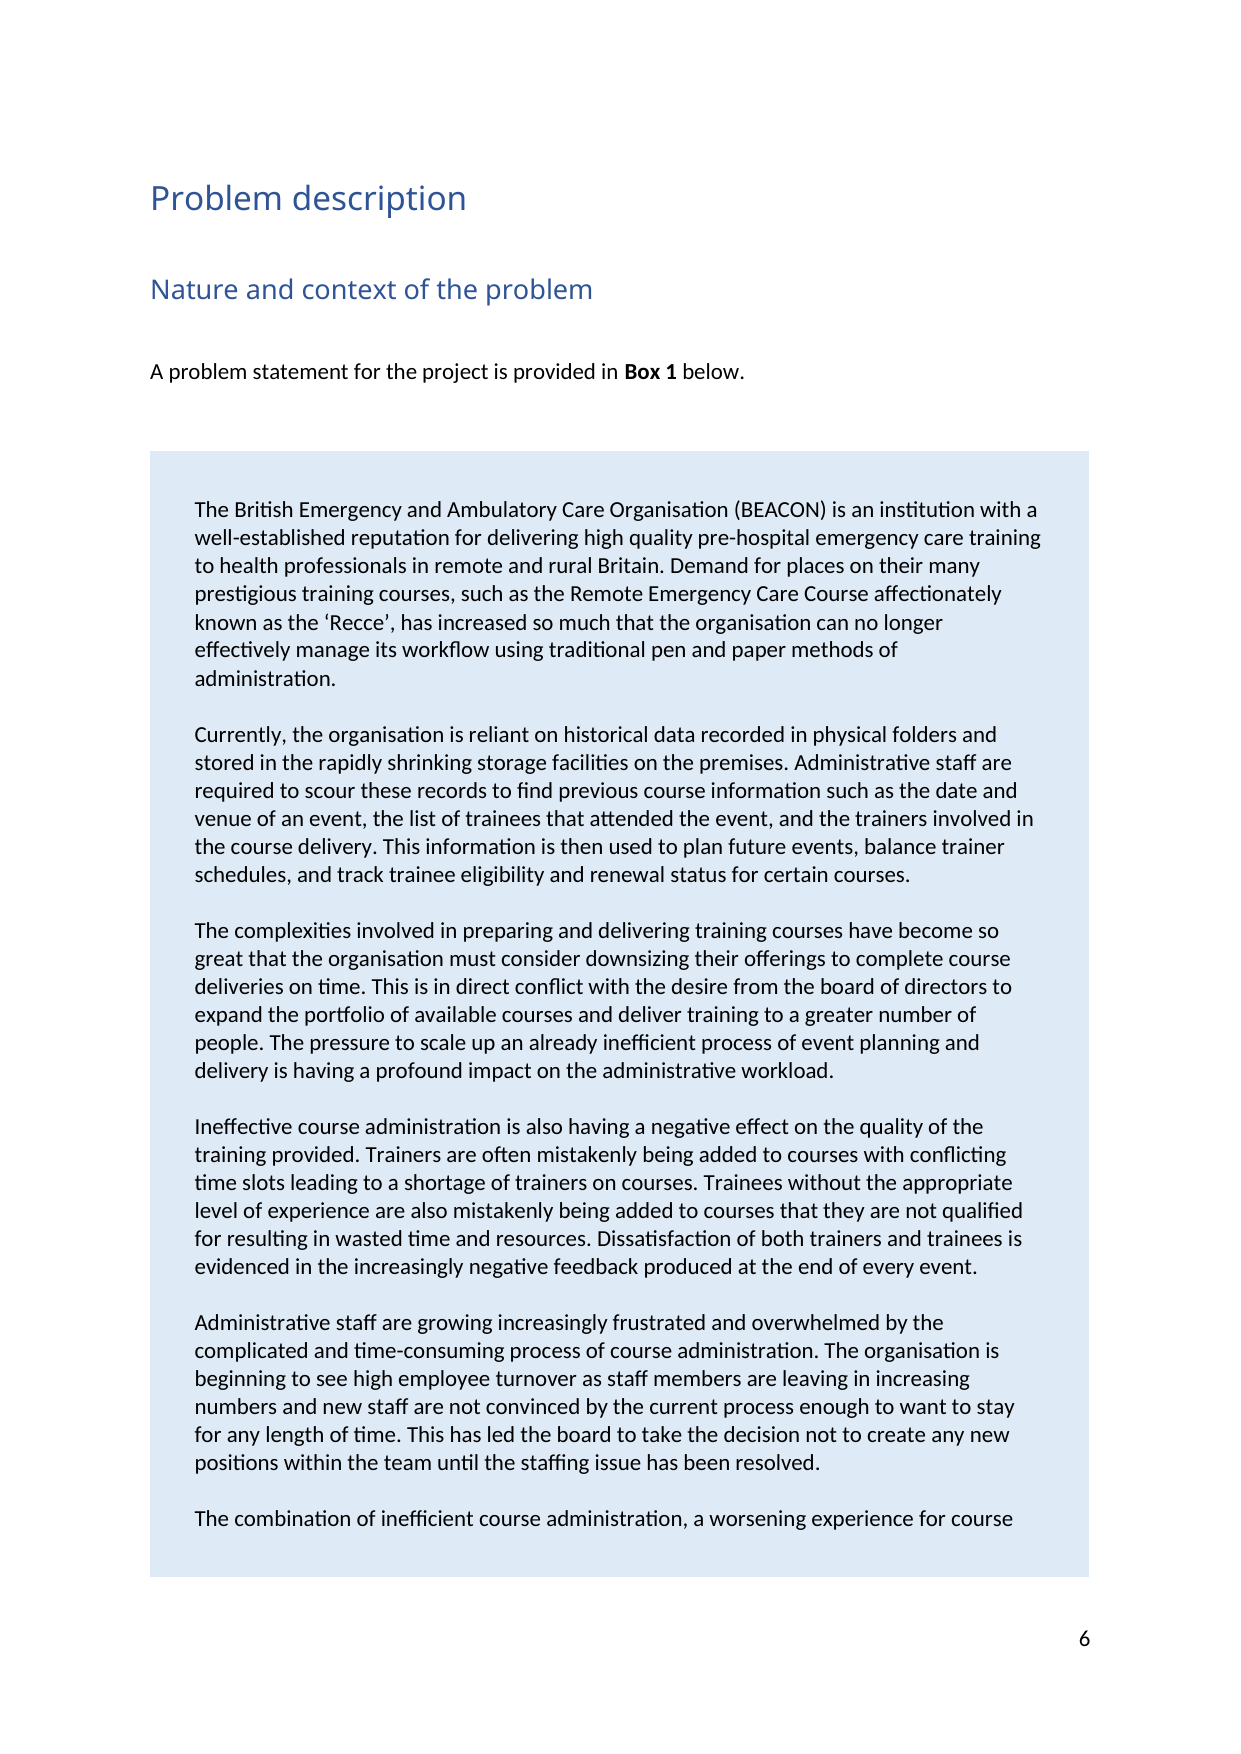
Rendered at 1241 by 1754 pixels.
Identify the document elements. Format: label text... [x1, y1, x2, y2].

subtitle Problem description [150, 175, 1090, 220]
subtitle Nature and context of the problem [150, 271, 1090, 308]
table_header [150, 451, 1089, 1577]
text A problem statement for the project is provided in Box 1 below. [150, 357, 1090, 386]
